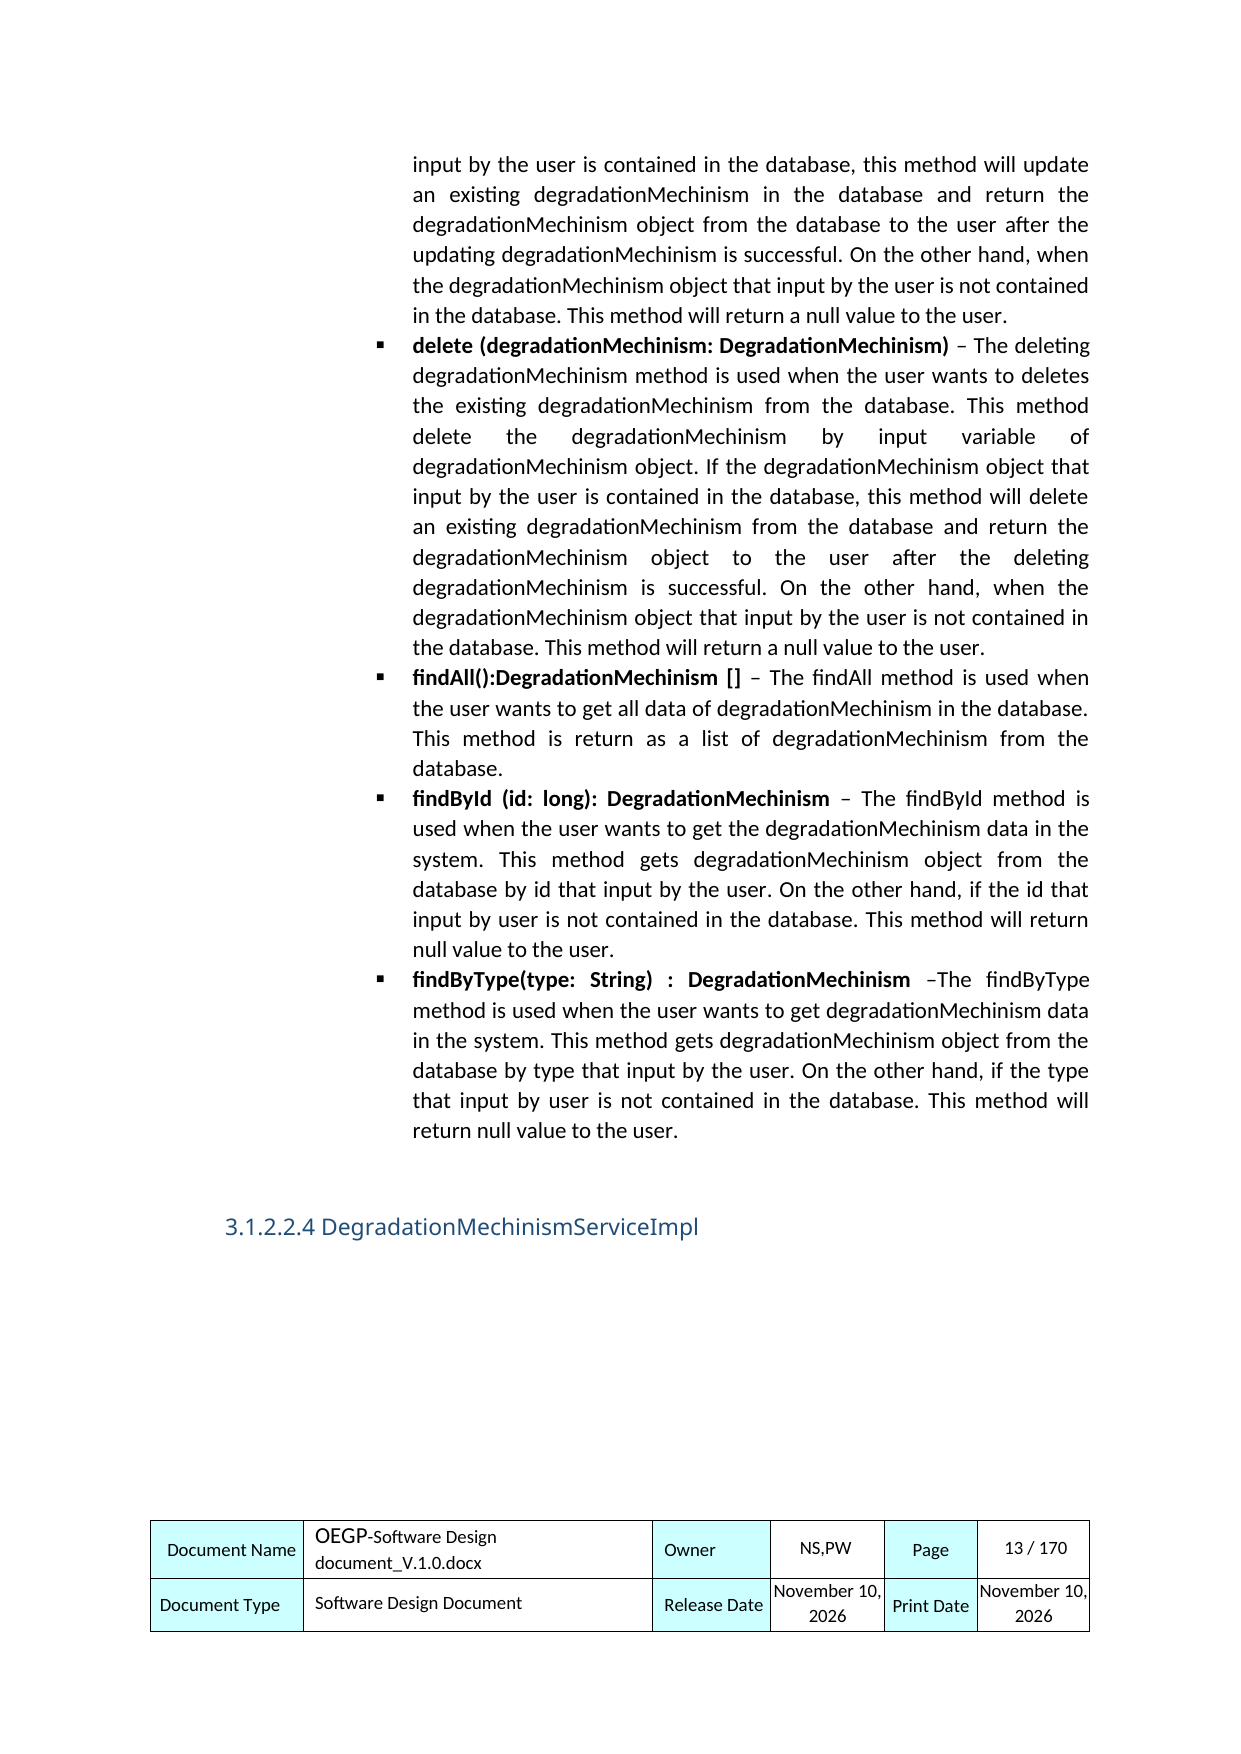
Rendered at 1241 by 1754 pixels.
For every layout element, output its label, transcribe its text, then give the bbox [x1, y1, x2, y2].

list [375, 150, 1090, 329]
list delete (degradationMechinism: DegradationMechinism) – The deleting degradationMechinism method is used when the user wants to deletes the existing degradationMechinism from the database. This method delete the degradationMechinism by input variable of degradationMechinism object. If the degradationMechinism object that input by the user is contained in the database, this method will delete an existing degradationMechinism from the database and return the degradationMechinism object to the user after the deleting degradationMechinism is successful. On the other hand, when the degradationMechinism object that input by the user is not contained in the database. This method will return a null value to the user. [375, 331, 1090, 661]
subtitle 3.1.2.2.4 DegradationMechinismServiceImpl [150, 1210, 1090, 1242]
list findByType(type: String) : DegradationMechinism –The findByType method is used when the user wants to get degradationMechinism data in the system. This method gets degradationMechinism object from the database by type that input by the user. On the other hand, if the type that input by user is not contained in the database. This method will return null value to the user. [375, 966, 1090, 1145]
list findById (id: long): DegradationMechinism – The findById method is used when the user wants to get the degradationMechinism data in the system. This method gets degradationMechinism object from the database by id that input by the user. On the other hand, if the id that input by user is not contained in the database. This method will return null value to the user. [375, 784, 1090, 963]
list findAll():DegradationMechinism [] – The findAll method is used when the user wants to get all data of degradationMechinism in the database. This method is return as a list of degradationMechinism from the database. [375, 663, 1090, 782]
